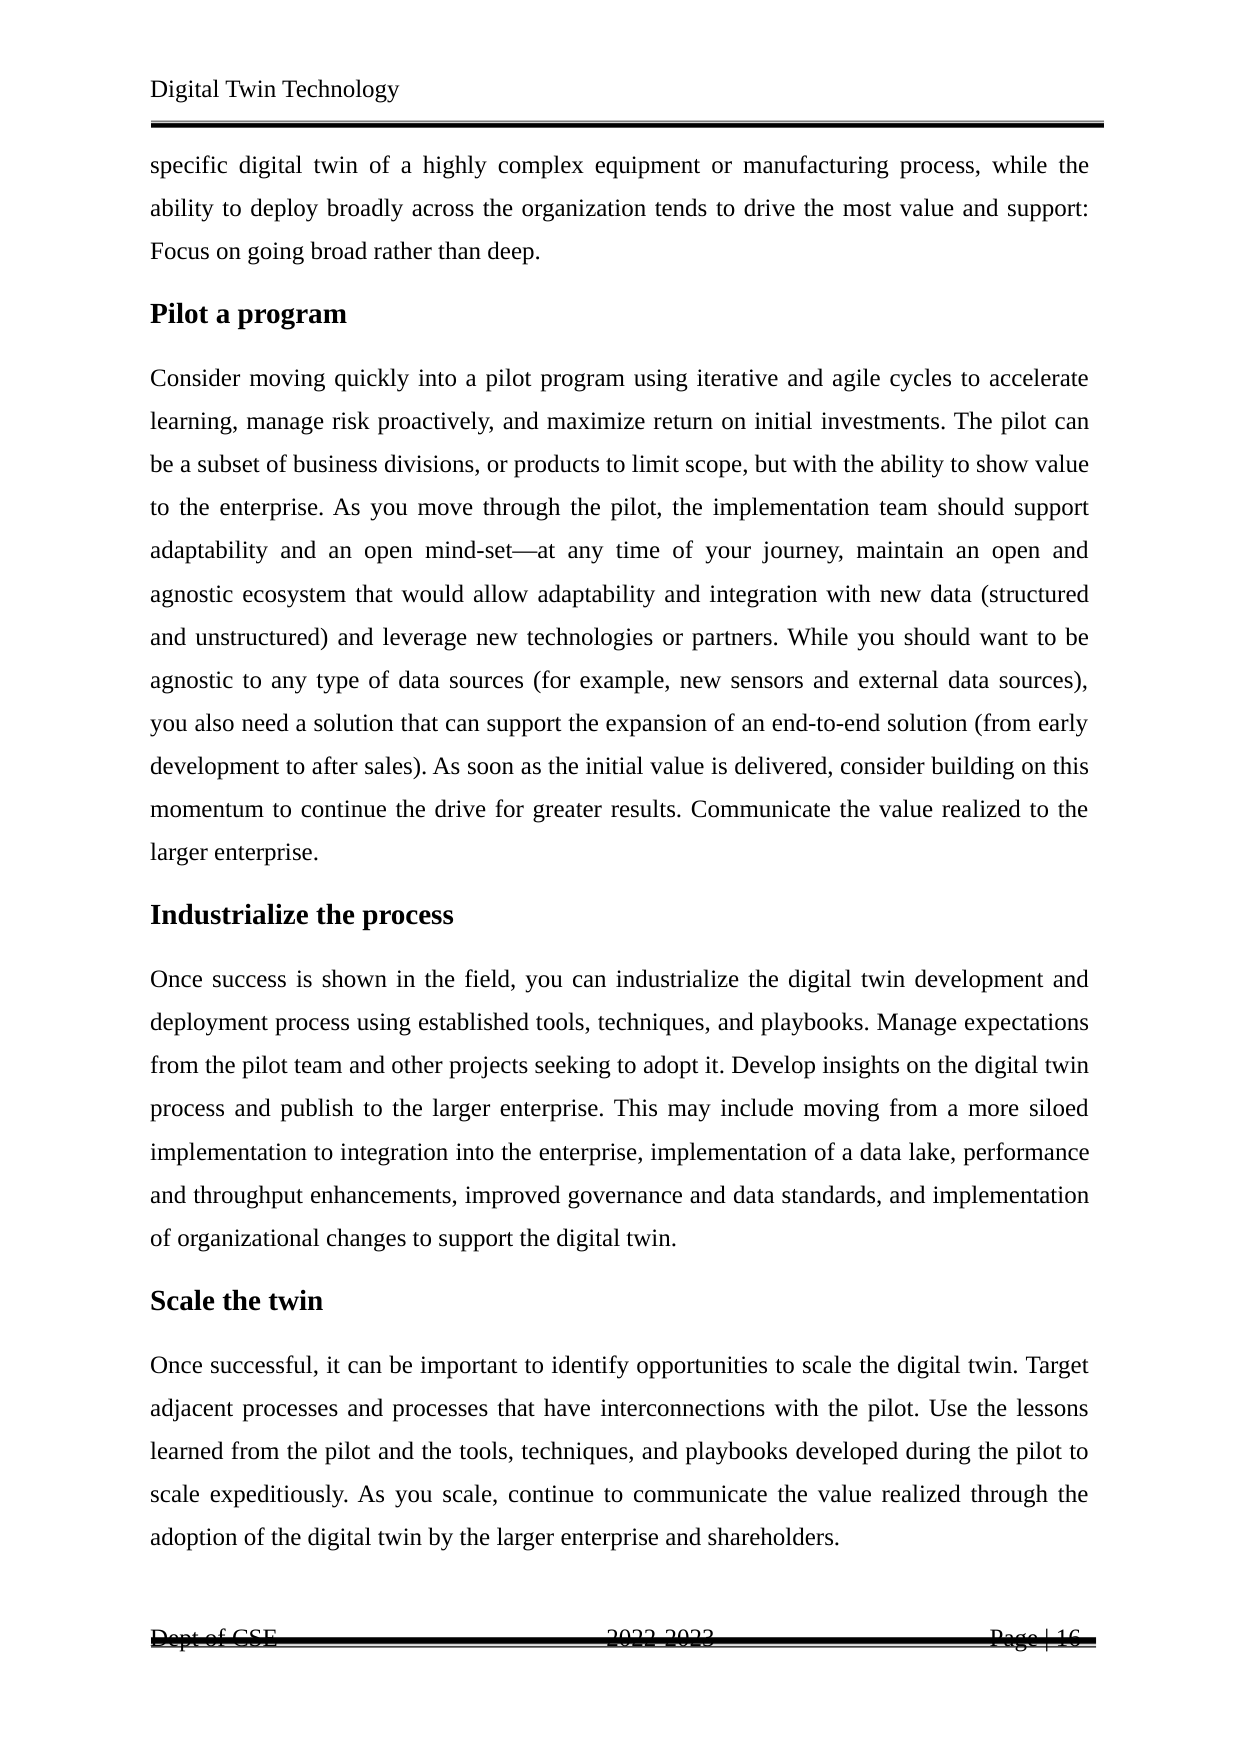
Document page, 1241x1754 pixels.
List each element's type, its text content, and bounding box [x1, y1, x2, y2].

text Once success is shown in the field, you can industrialize the digital twin development and deployment process using established tools, techniques, and playbooks. Manage expectations from the pilot team and other projects seeking to adopt it. Develop insights on the digital twin process and publish to the larger enterprise. This may include moving from a more siloed implementation to integration into the enterprise, implementation of a data lake, performance and throughput enhancements, improved governance and data standards, and implementation of organizational changes to support the digital twin. [150, 964, 1090, 1252]
text Consider moving quickly into a pilot program using iterative and agile cycles to accelerate learning, manage risk proactively, and maximize return on initial investments. The pilot can be a subset of business divisions, or products to limit scope, but with the ability to show value to the enterprise. As you move through the pilot, the implementation team should support adaptability and an open mind-set—at any time of your journey, maintain an open and agnostic ecosystem that would allow adaptability and integration with new data (structured and unstructured) and leverage new technologies or partners. While you should want to be agnostic to any type of data sources (for example, new sensors and external data sources), you also need a solution that can support the expansion of an end-to-end solution (from early development to after sales). As soon as the initial value is delivered, consider building on this momentum to continue the drive for greater results. Communicate the value realized to the larger enterprise. [150, 363, 1090, 866]
picture [183, 1636, 188, 1645]
text Scale the twin [150, 1283, 1090, 1316]
picture [150, 120, 1105, 128]
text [150, 150, 1090, 265]
text Pilot a program [150, 296, 1090, 329]
text Once successful, it can be important to identify opportunities to scale the digital twin. Target adjacent processes and processes that have interconnections with the pilot. Use the lessons learned from the pilot and the tools, techniques, and playbooks developed during the pilot to scale expeditiously. As you scale, continue to communicate the value realized through the adoption of the digital twin by the larger enterprise and shareholders. [150, 1350, 1090, 1551]
picture [155, 1636, 164, 1645]
picture [207, 1636, 213, 1645]
text Industrialize the process [150, 897, 1090, 931]
picture [1071, 1636, 1077, 1645]
picture [150, 1636, 181, 1648]
picture [183, 1636, 1046, 1648]
picture [1047, 1636, 1097, 1648]
